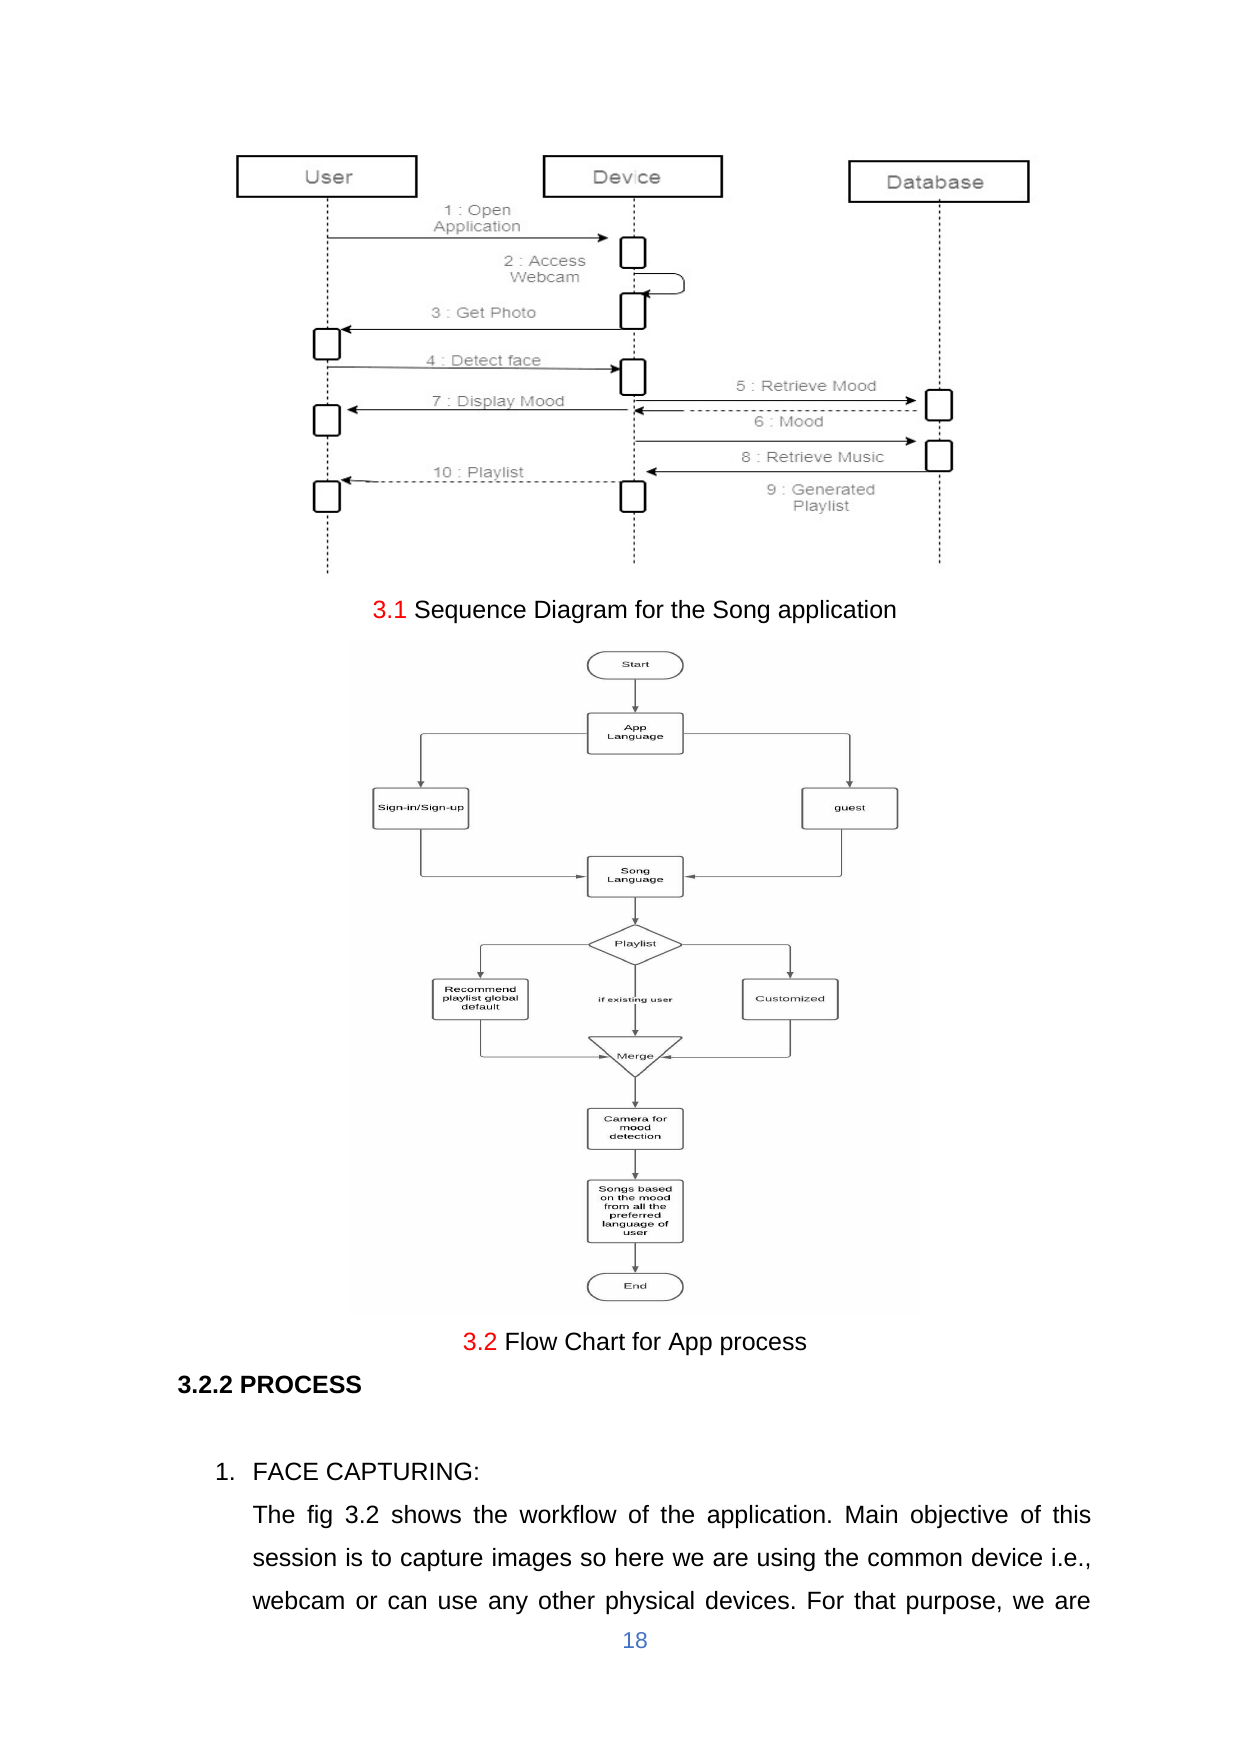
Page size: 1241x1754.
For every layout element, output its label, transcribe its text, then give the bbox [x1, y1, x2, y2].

picture [221, 147, 1048, 582]
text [252, 1500, 1092, 1615]
text 3.1 Sequence Diagram for the Song application [177, 595, 1092, 624]
picture [349, 638, 921, 1314]
text 3.2.2 PROCESS [177, 1371, 1092, 1399]
list FACE CAPTURING: [215, 1457, 1092, 1486]
text 3.2 Flow Chart for App process [177, 1327, 1092, 1356]
